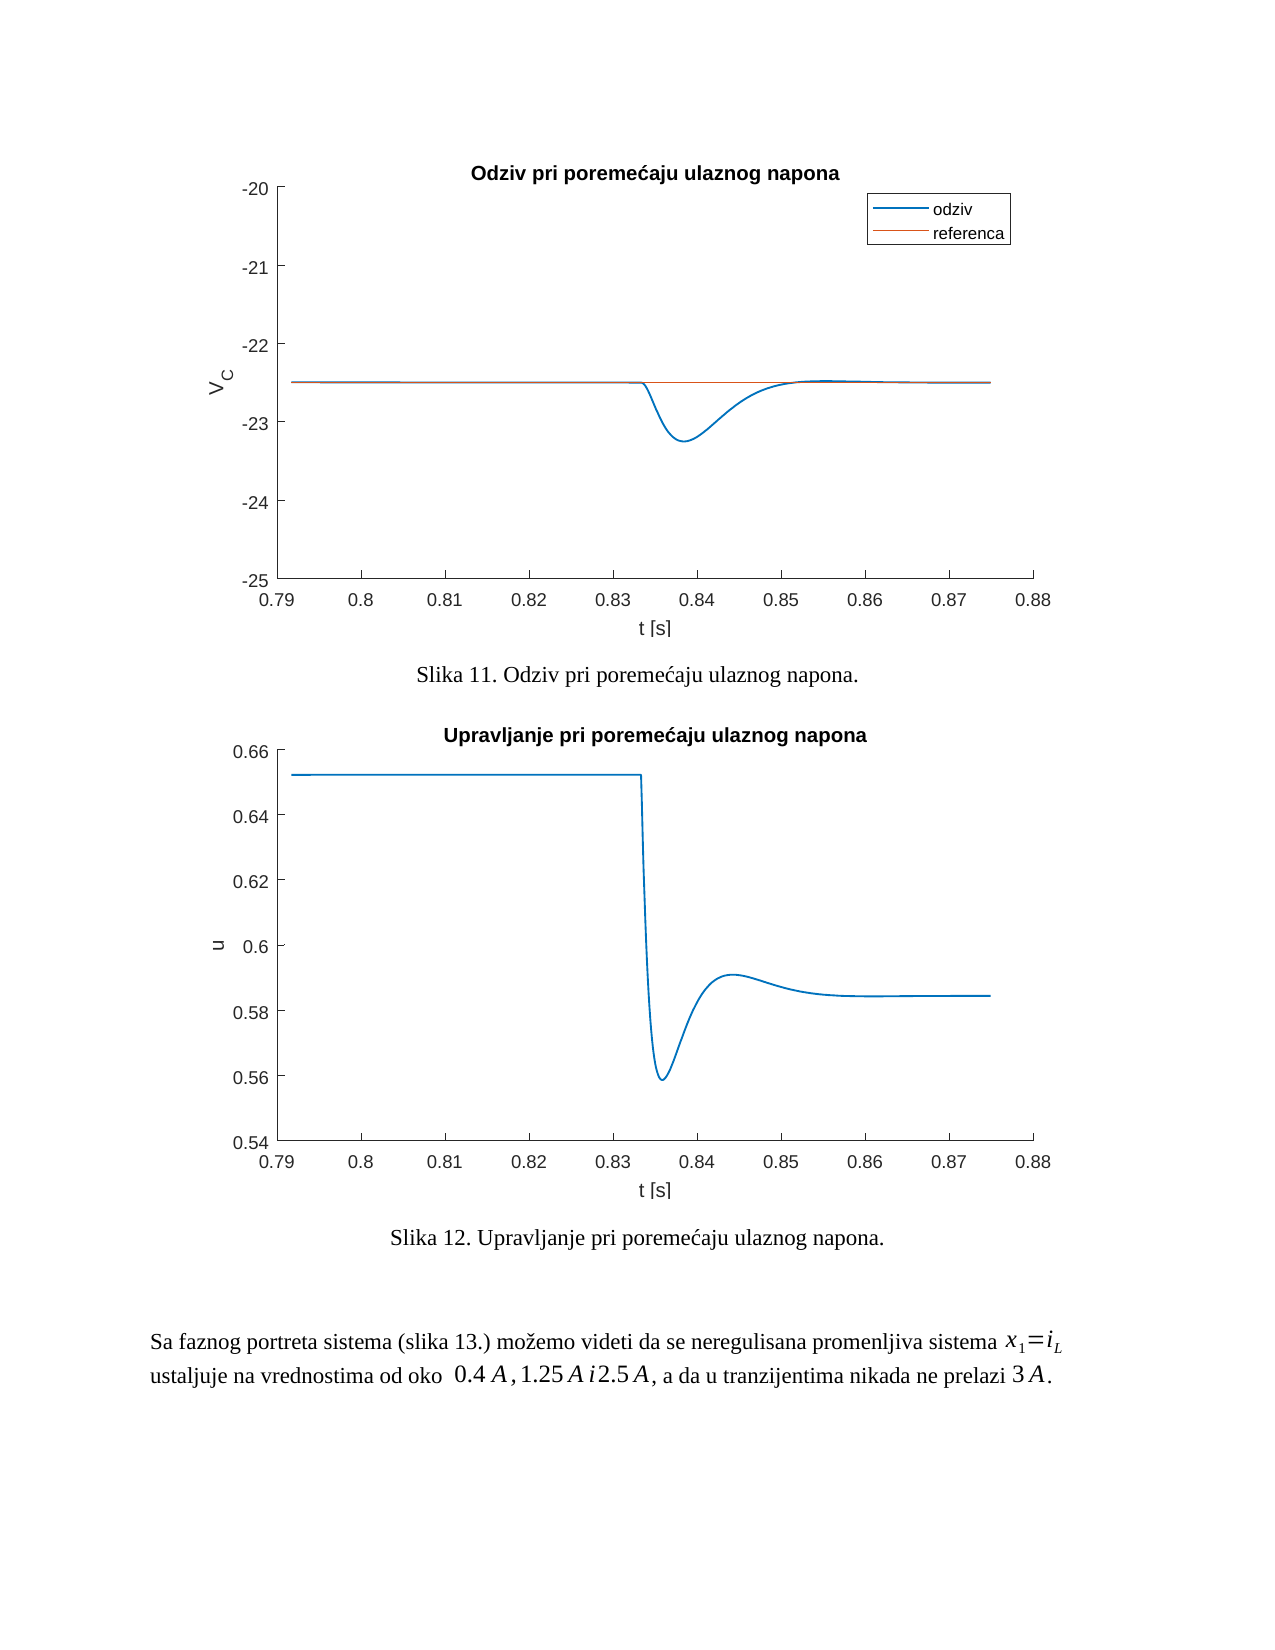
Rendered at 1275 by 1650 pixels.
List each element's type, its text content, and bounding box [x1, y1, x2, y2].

text Slika 11. Odziv pri poremećaju ulaznog napona. [150, 661, 1125, 688]
text Sa faznog portreta sistema (slika 13.) možemo videti da se neregulisana promenljiva sistema ustaljuje na vrednostima od oko , a da u tranzijentima nikada ne prelazi . [150, 1326, 1125, 1389]
text Slika 12. Upravljanje pri poremećaju ulaznog napona. [150, 1224, 1125, 1250]
